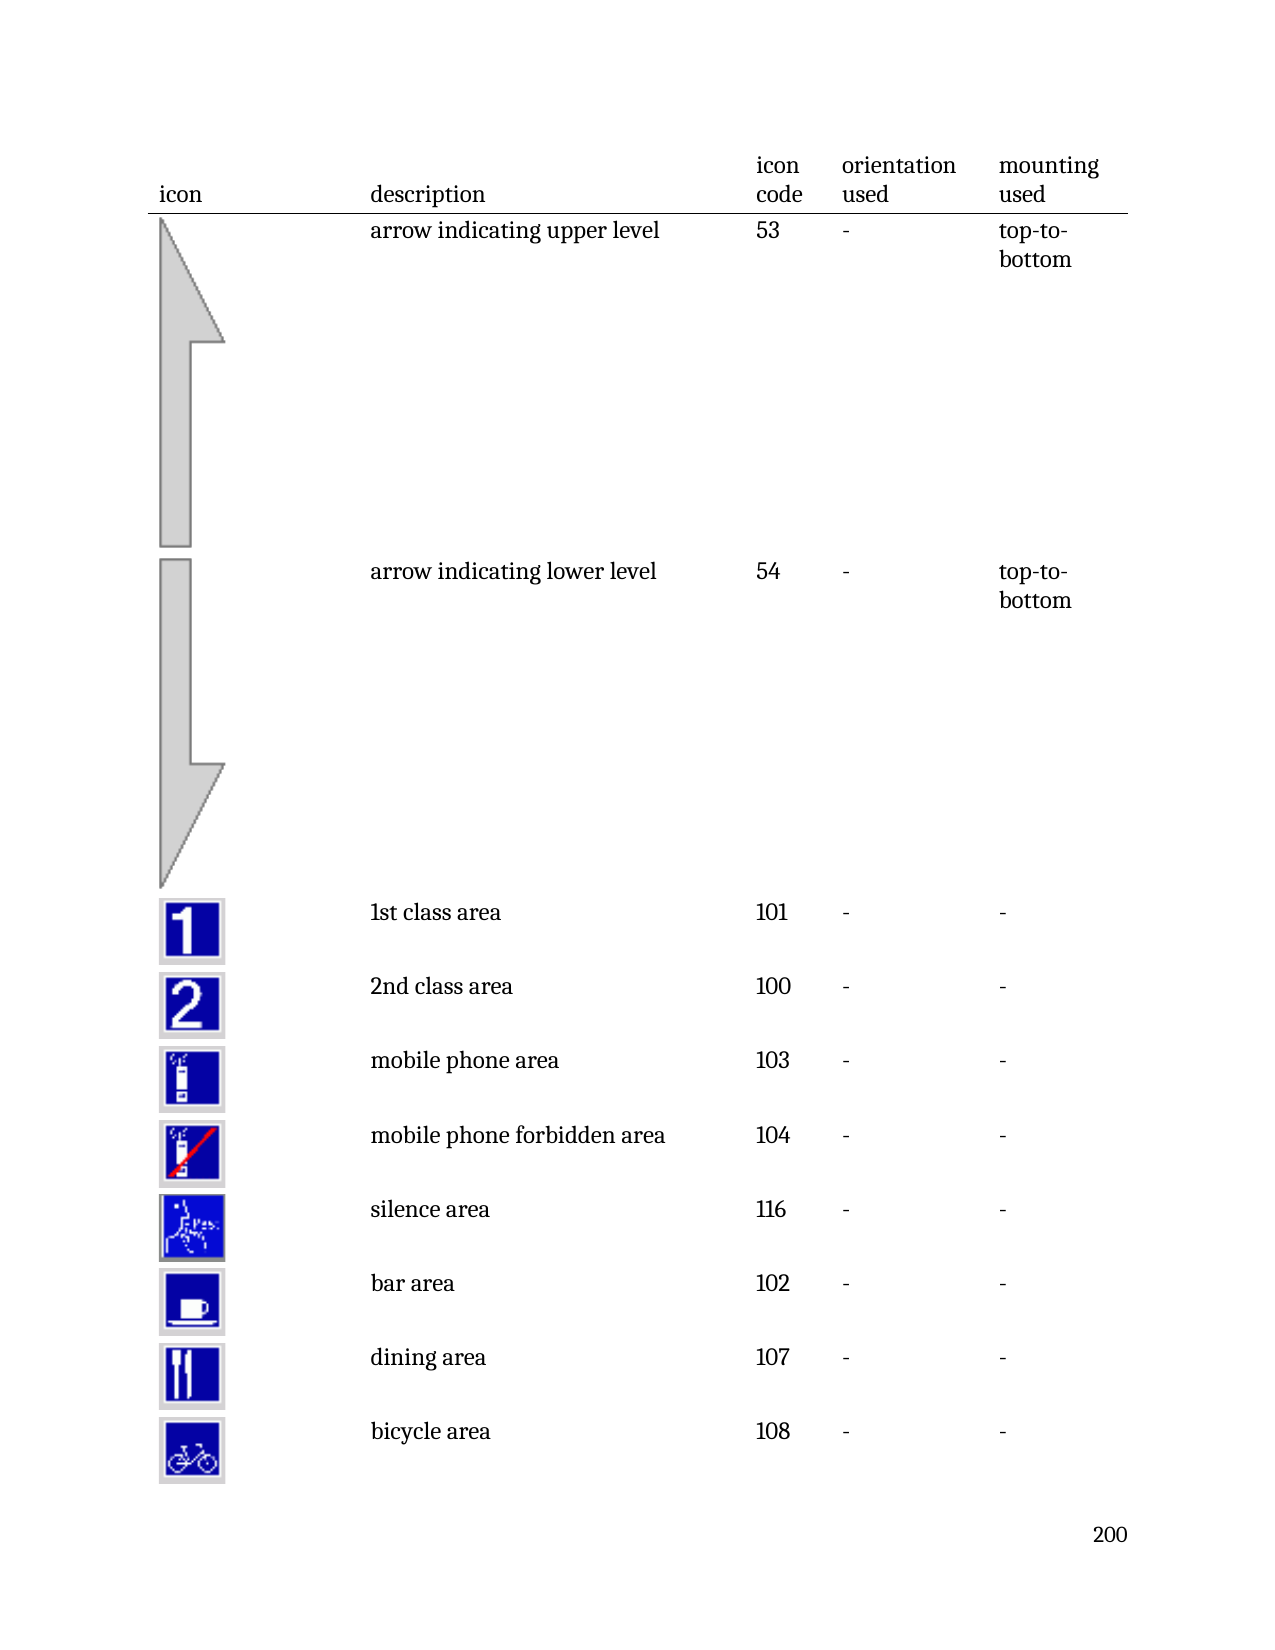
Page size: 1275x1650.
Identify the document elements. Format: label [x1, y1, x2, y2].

picture [158, 1120, 226, 1188]
picture [158, 1268, 226, 1336]
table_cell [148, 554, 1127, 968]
picture [158, 216, 226, 550]
picture [158, 1417, 226, 1484]
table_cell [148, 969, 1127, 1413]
picture [158, 1343, 226, 1410]
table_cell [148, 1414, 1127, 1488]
picture [158, 972, 226, 1039]
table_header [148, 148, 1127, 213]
picture [158, 1194, 226, 1262]
picture [158, 898, 226, 965]
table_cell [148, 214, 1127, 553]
picture [158, 557, 226, 891]
picture [158, 1046, 226, 1113]
